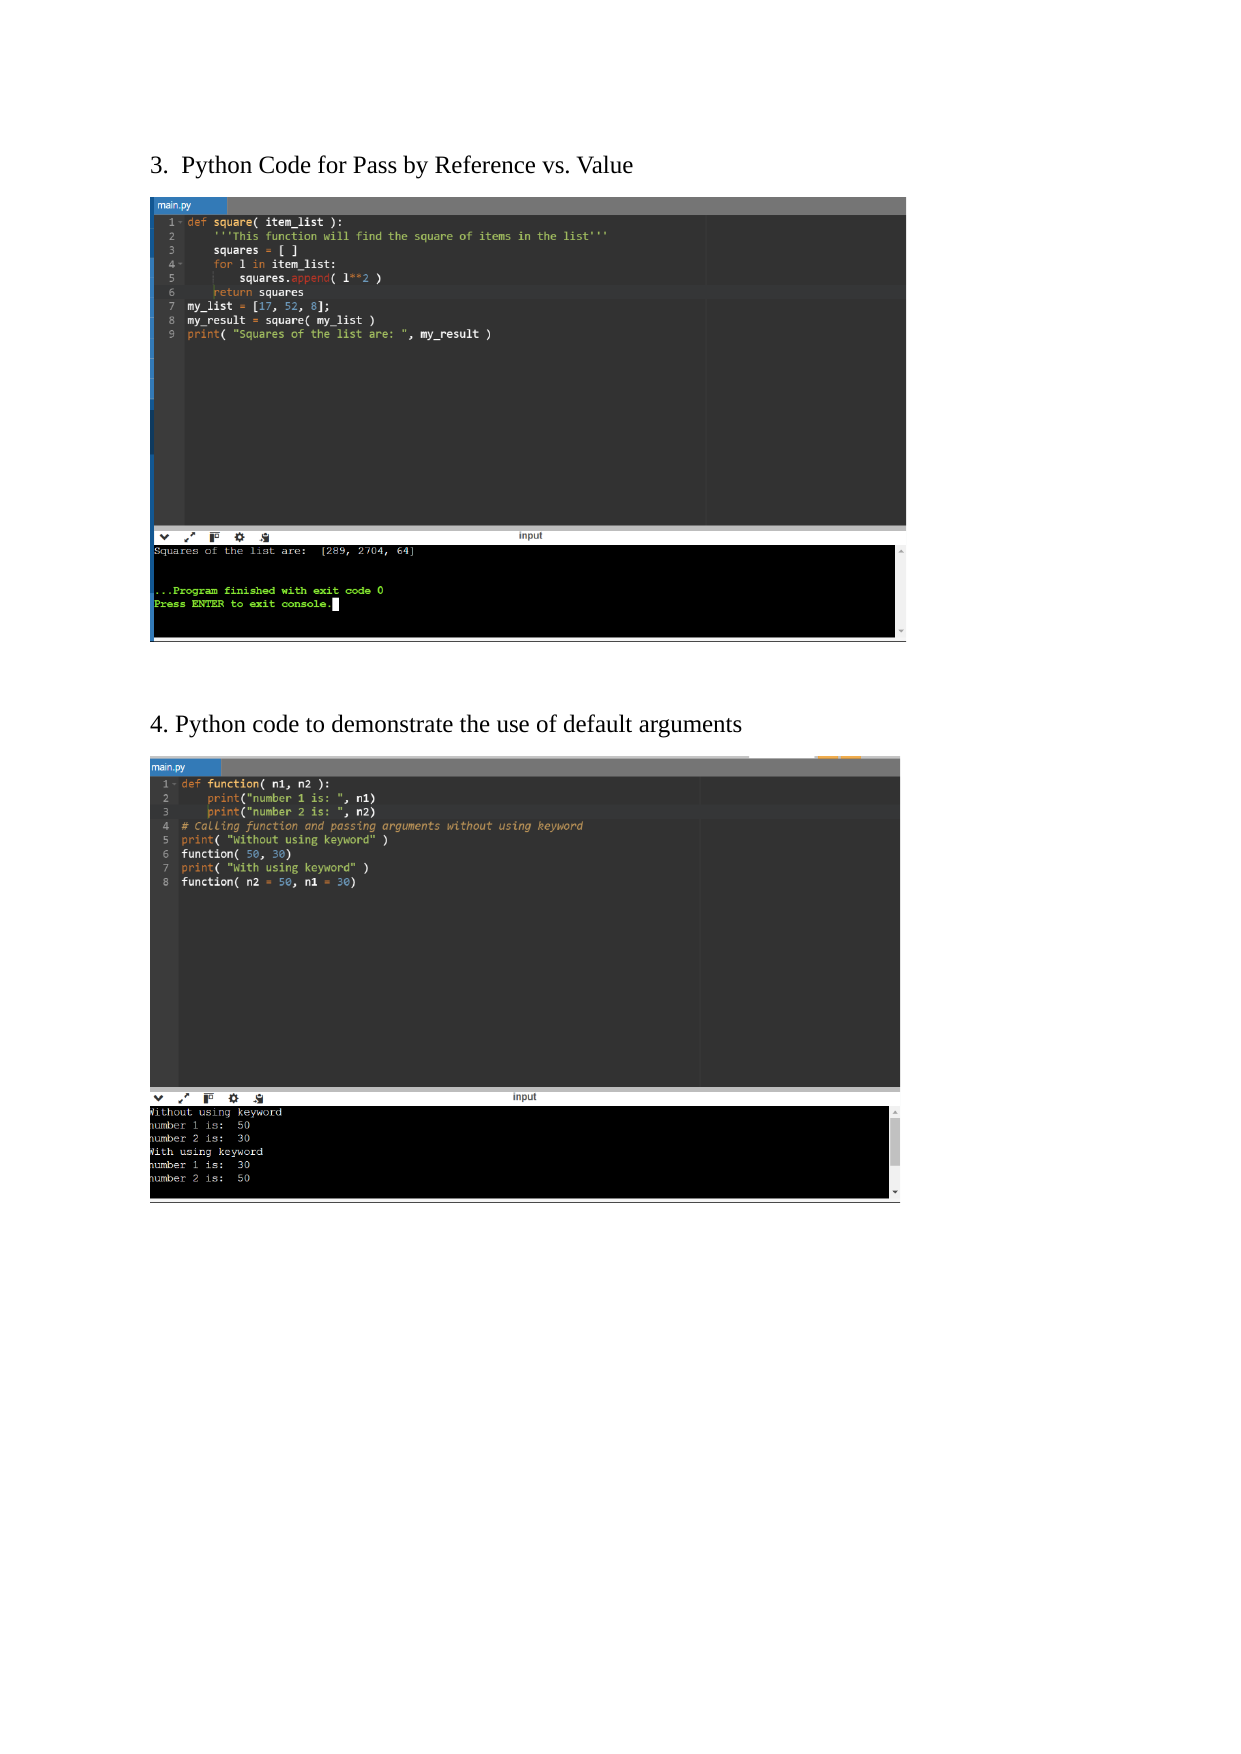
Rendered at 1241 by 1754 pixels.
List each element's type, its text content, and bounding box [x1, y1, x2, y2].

text 3. Python Code for Pass by Reference vs. Value [150, 150, 1090, 179]
picture [150, 756, 901, 1203]
text 4. Python code to demonstrate the use of default arguments [150, 709, 1090, 737]
picture [150, 197, 907, 642]
